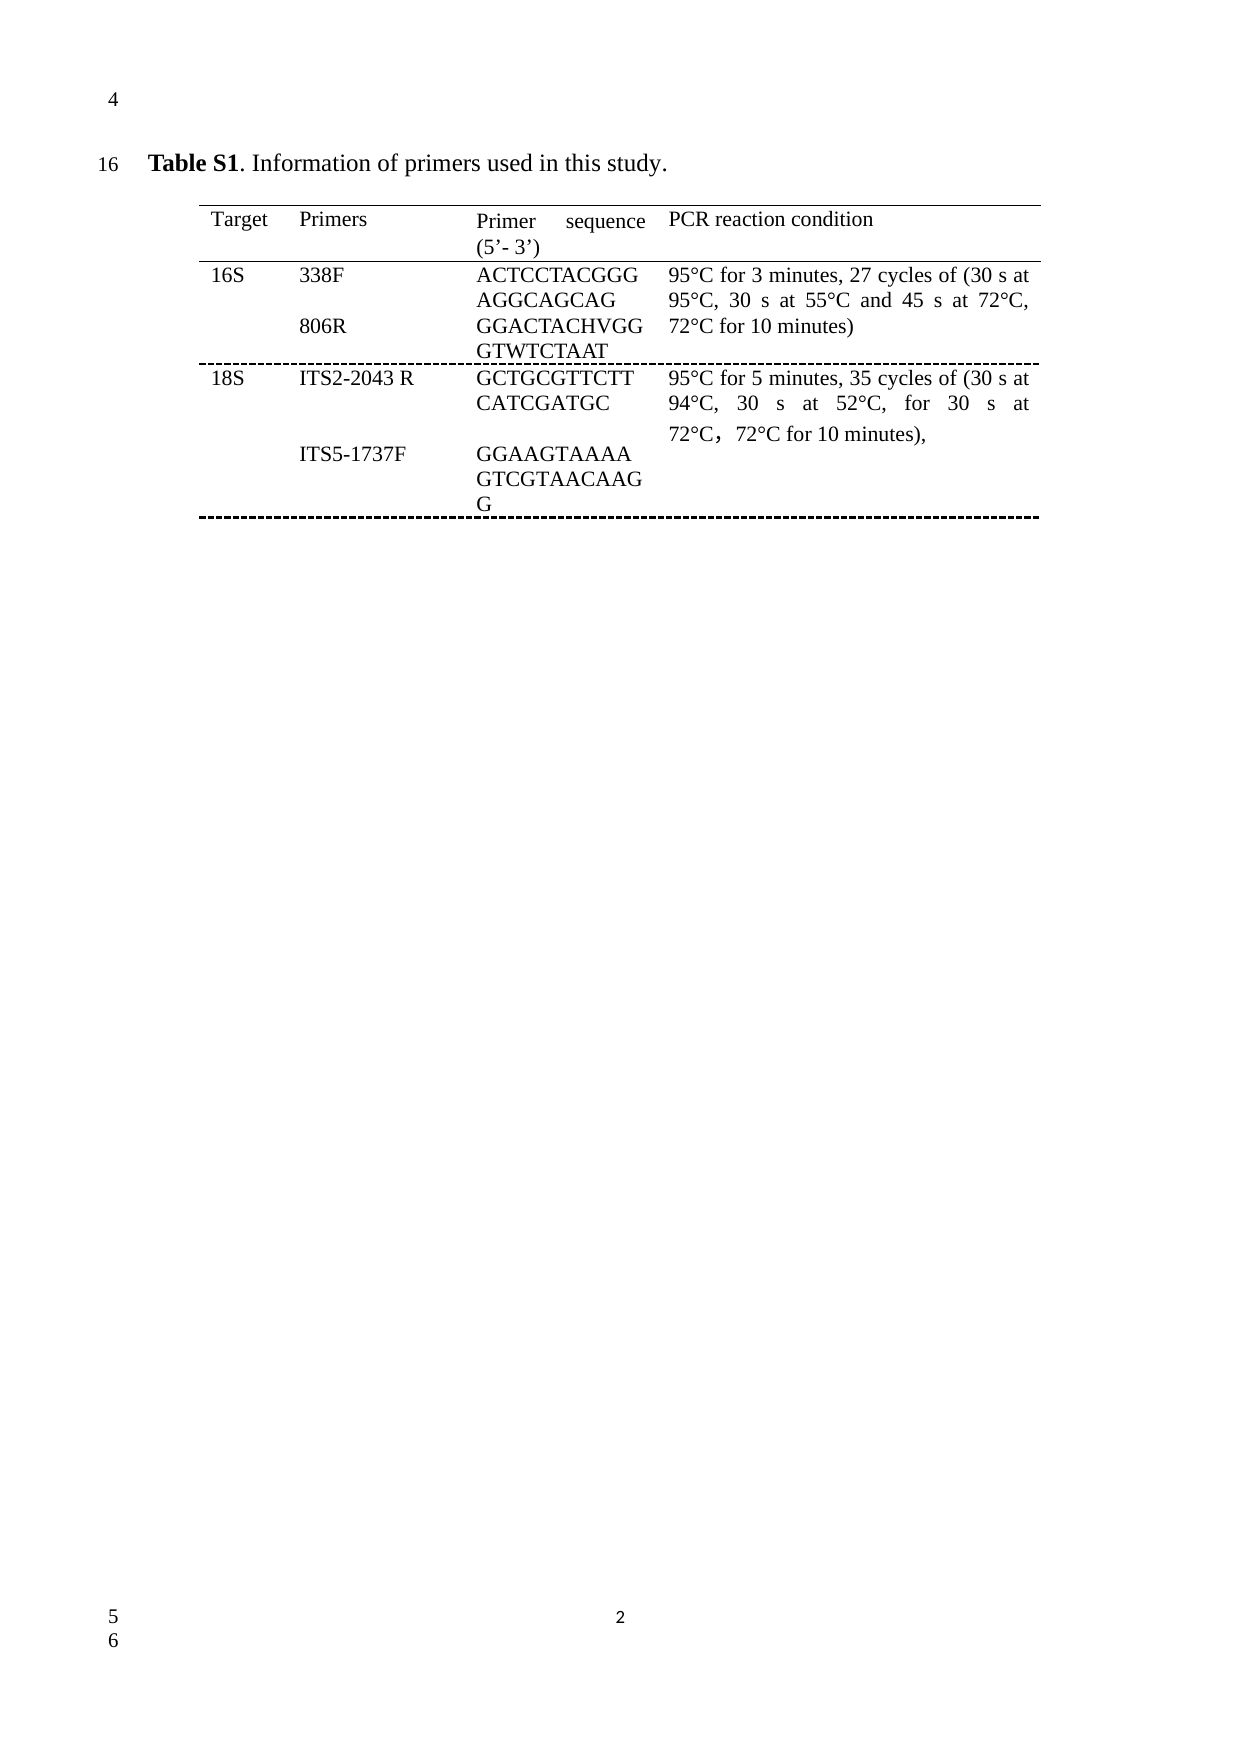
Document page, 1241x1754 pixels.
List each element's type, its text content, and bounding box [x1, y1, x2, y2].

table_cell GCTGCGTTCTTCATCGATGC GGAAGTAAAAGTCGTAACAAGG [465, 363, 657, 516]
text Table S1. Information of primers used in this study. [148, 148, 1092, 176]
table_cell 338F 806R [288, 262, 465, 363]
table_cell 18S [199, 363, 288, 516]
table_cell 95°C for 5 minutes, 35 cycles of (30 s at 94°C, 30 s at 52°C, for 30 s at 72°C，72°C for 10 minutes), [657, 363, 1041, 516]
table_cell 95°C for 3 minutes, 27 cycles of (30 s at 95°C, 30 s at 55°C and 45 s at 72°C, 72°C for 10 minutes) [657, 262, 1041, 363]
table_header Target [199, 206, 288, 261]
table_cell 16S [199, 262, 288, 363]
table_header Primers [288, 206, 465, 261]
table_cell ITS2-2043 R ITS5-1737F [288, 363, 465, 516]
table_header Primer sequence (5’- 3’) [465, 206, 657, 261]
table_cell ACTCCTACGGGAGGCAGCAG GGACTACHVGGGTWTCTAAT [465, 262, 657, 363]
table_header PCR reaction condition [657, 206, 1041, 261]
